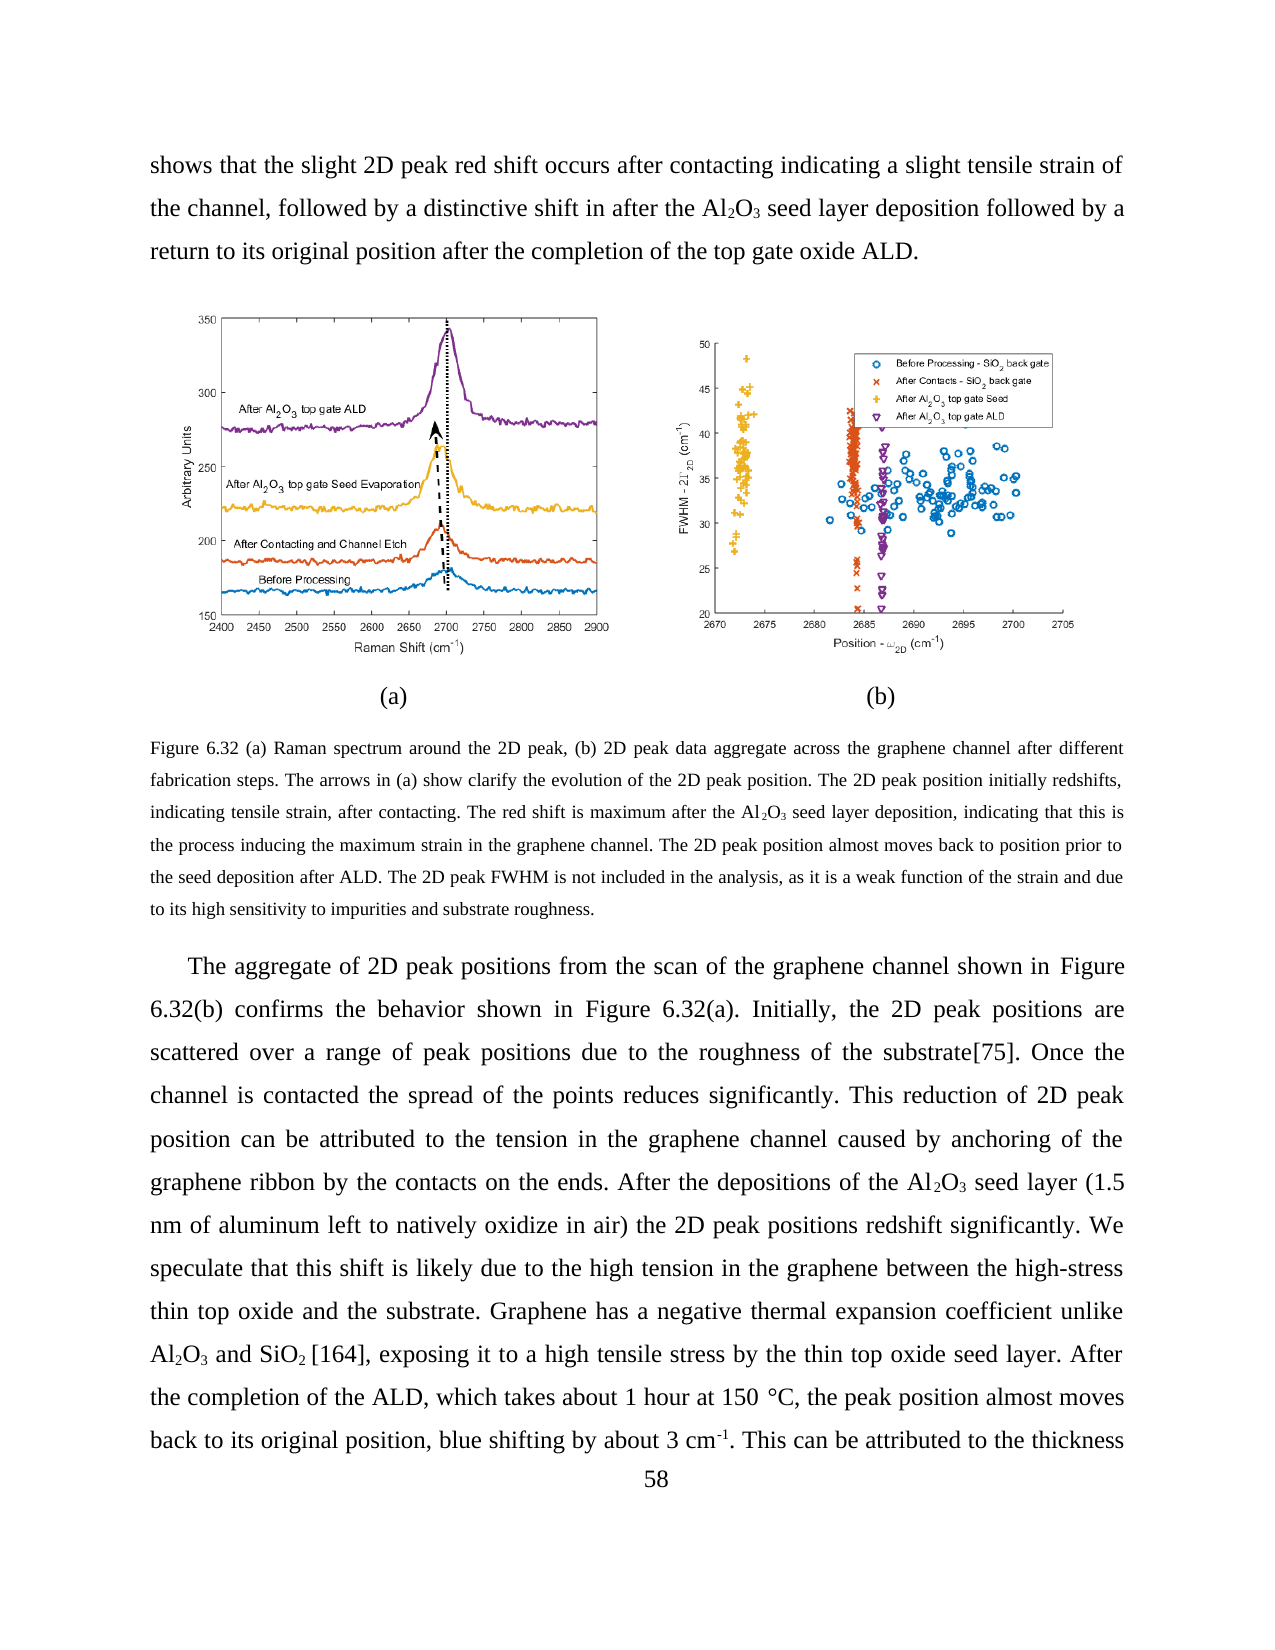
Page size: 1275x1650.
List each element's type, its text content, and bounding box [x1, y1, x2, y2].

picture [174, 291, 613, 655]
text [150, 150, 1125, 265]
picture [656, 318, 1105, 655]
table_header (a) [150, 292, 637, 737]
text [150, 951, 1125, 1454]
table_header (b) [637, 292, 1124, 737]
